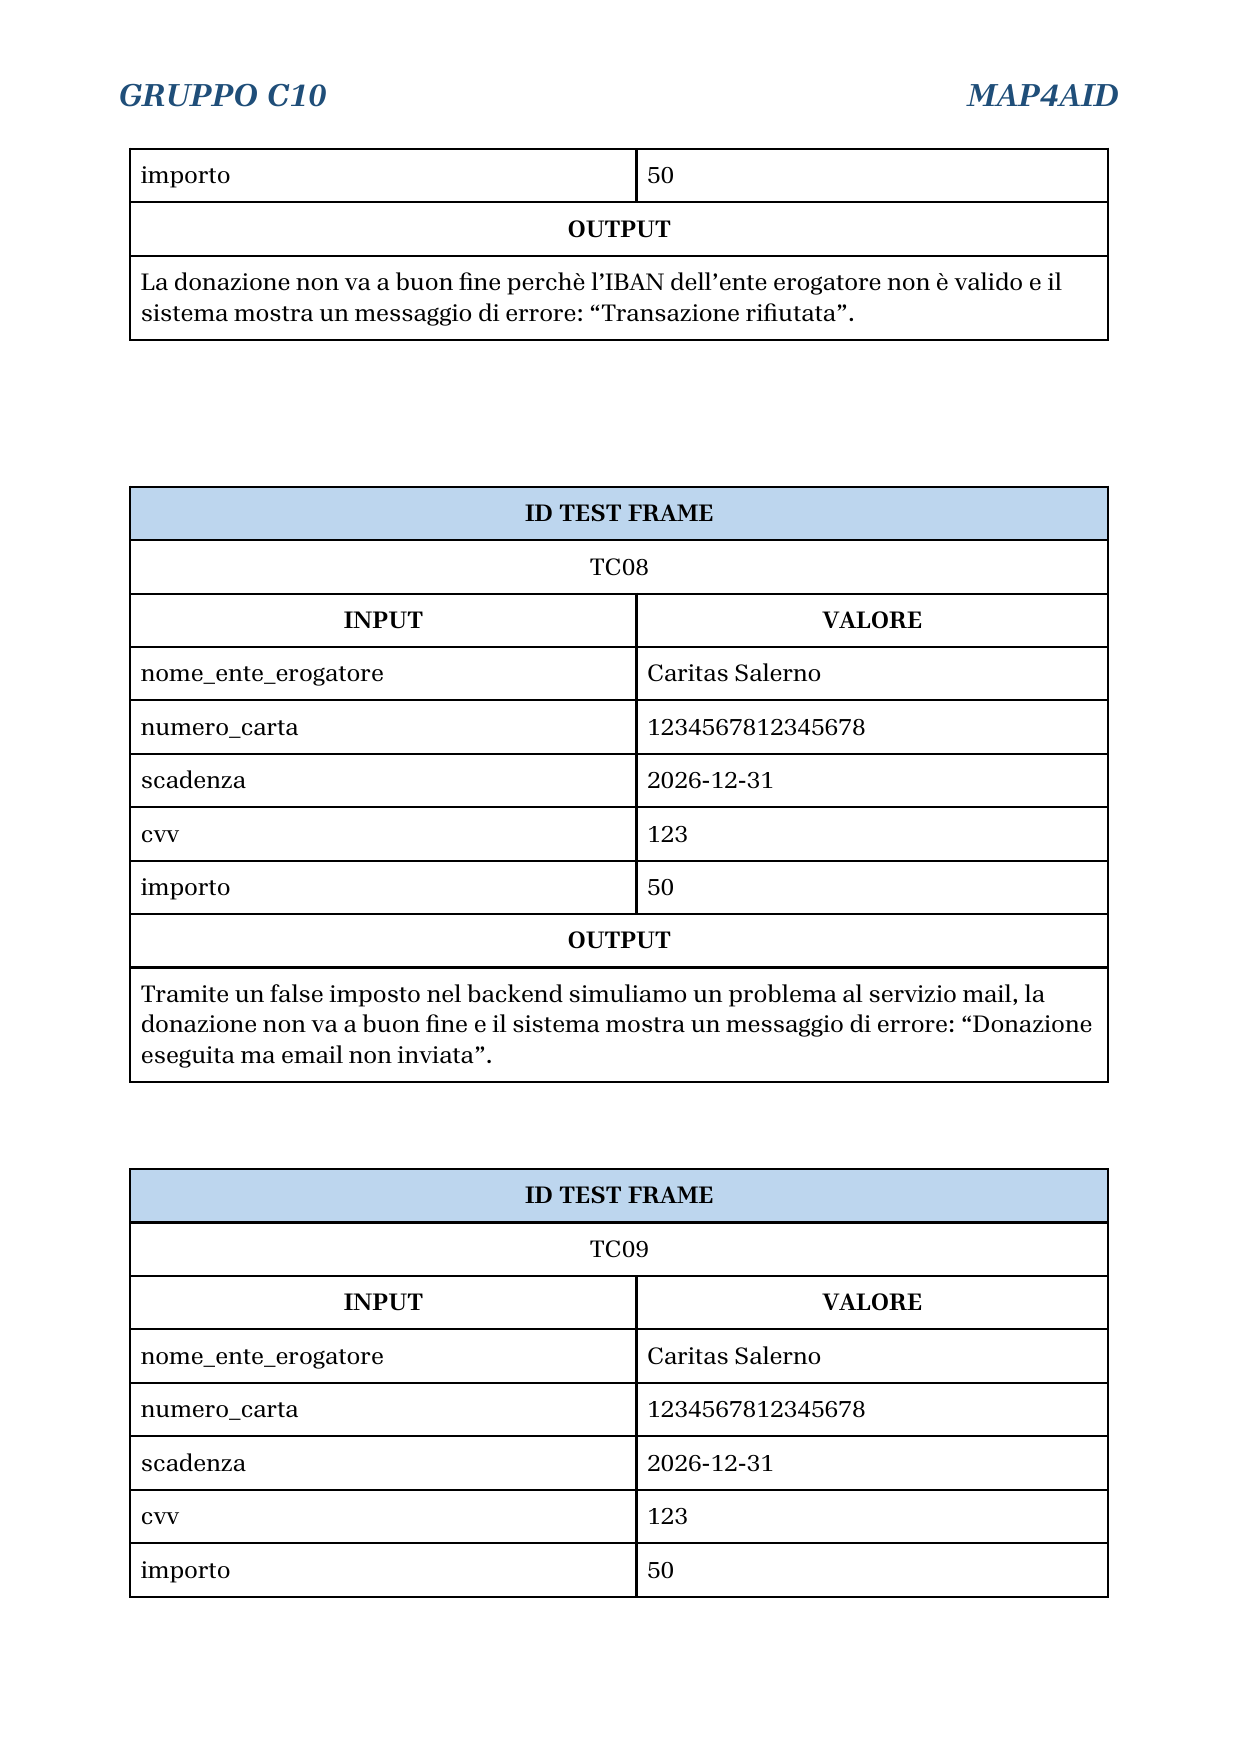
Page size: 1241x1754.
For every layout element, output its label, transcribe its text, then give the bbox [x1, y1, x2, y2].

table_cell 123 [638, 1491, 1107, 1542]
table_cell cvv [131, 808, 635, 859]
table_cell Tramite un false imposto nel backend simuliamo un problema al servizio mail, la donazione non va a buon fine e il sistema mostra un messaggio di errore: “Donazione eseguita ma email non inviata”. [131, 969, 1107, 1081]
table_cell scadenza [131, 755, 635, 806]
table_cell OUTPUT [131, 915, 1107, 966]
table_cell La donazione non va a buon fine perchè l’IBAN dell’ente erogatore non è valido e il sistema mostra un messaggio di errore: “Transazione rifiutata”. [131, 257, 1107, 338]
table_cell TC09 [131, 1224, 1107, 1275]
table_cell VALORE [638, 595, 1107, 646]
table_cell 50 [638, 150, 1107, 201]
table_cell scadenza [131, 1437, 635, 1489]
table_cell 50 [638, 1544, 1107, 1596]
table_cell importo [131, 862, 635, 913]
table_cell VALORE [638, 1277, 1107, 1328]
table_cell numero_carta [131, 1384, 635, 1435]
table_cell Caritas Salerno [638, 1330, 1107, 1382]
table_cell Caritas Salerno [638, 648, 1107, 699]
table_cell 2026-12-31 [638, 1437, 1107, 1489]
table_cell OUTPUT [131, 203, 1107, 254]
table_header ID TEST FRAME [131, 488, 1107, 539]
table_cell 123 [638, 808, 1107, 859]
table_cell 50 [638, 862, 1107, 913]
table_cell INPUT [131, 595, 635, 646]
table_cell importo [131, 1544, 635, 1596]
table_cell INPUT [131, 1277, 635, 1328]
table_cell 1234567812345678 [638, 1384, 1107, 1435]
table_cell numero_carta [131, 701, 635, 753]
table_cell TC08 [131, 541, 1107, 592]
table_cell nome_ente_erogatore [131, 648, 635, 699]
table_cell nome_ente_erogatore [131, 1330, 635, 1382]
table_header ID TEST FRAME [131, 1170, 1107, 1221]
table_cell 1234567812345678 [638, 701, 1107, 753]
table_cell cvv [131, 1491, 635, 1542]
table_cell 2026-12-31 [638, 755, 1107, 806]
table_cell importo [131, 150, 635, 201]
